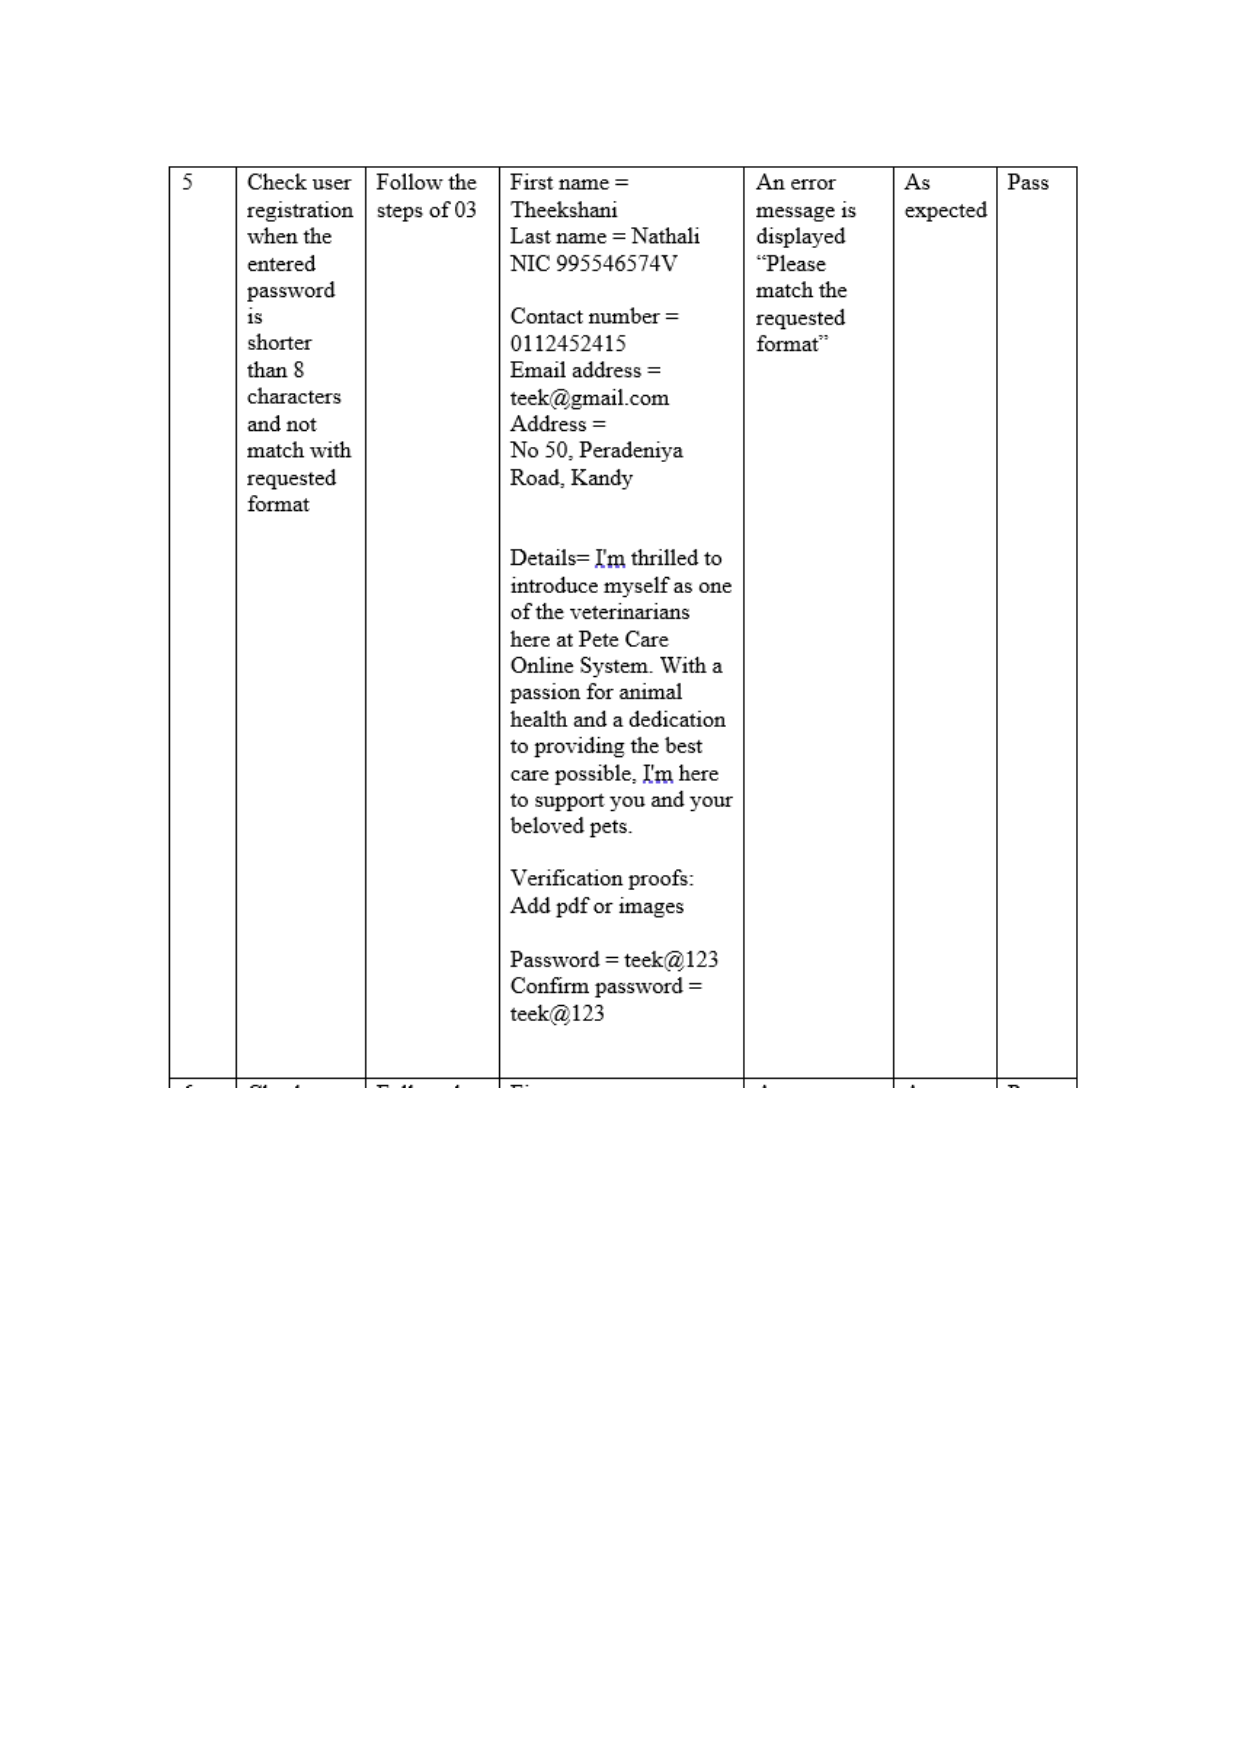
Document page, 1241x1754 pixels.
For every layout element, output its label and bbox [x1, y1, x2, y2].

picture [150, 150, 1091, 1088]
